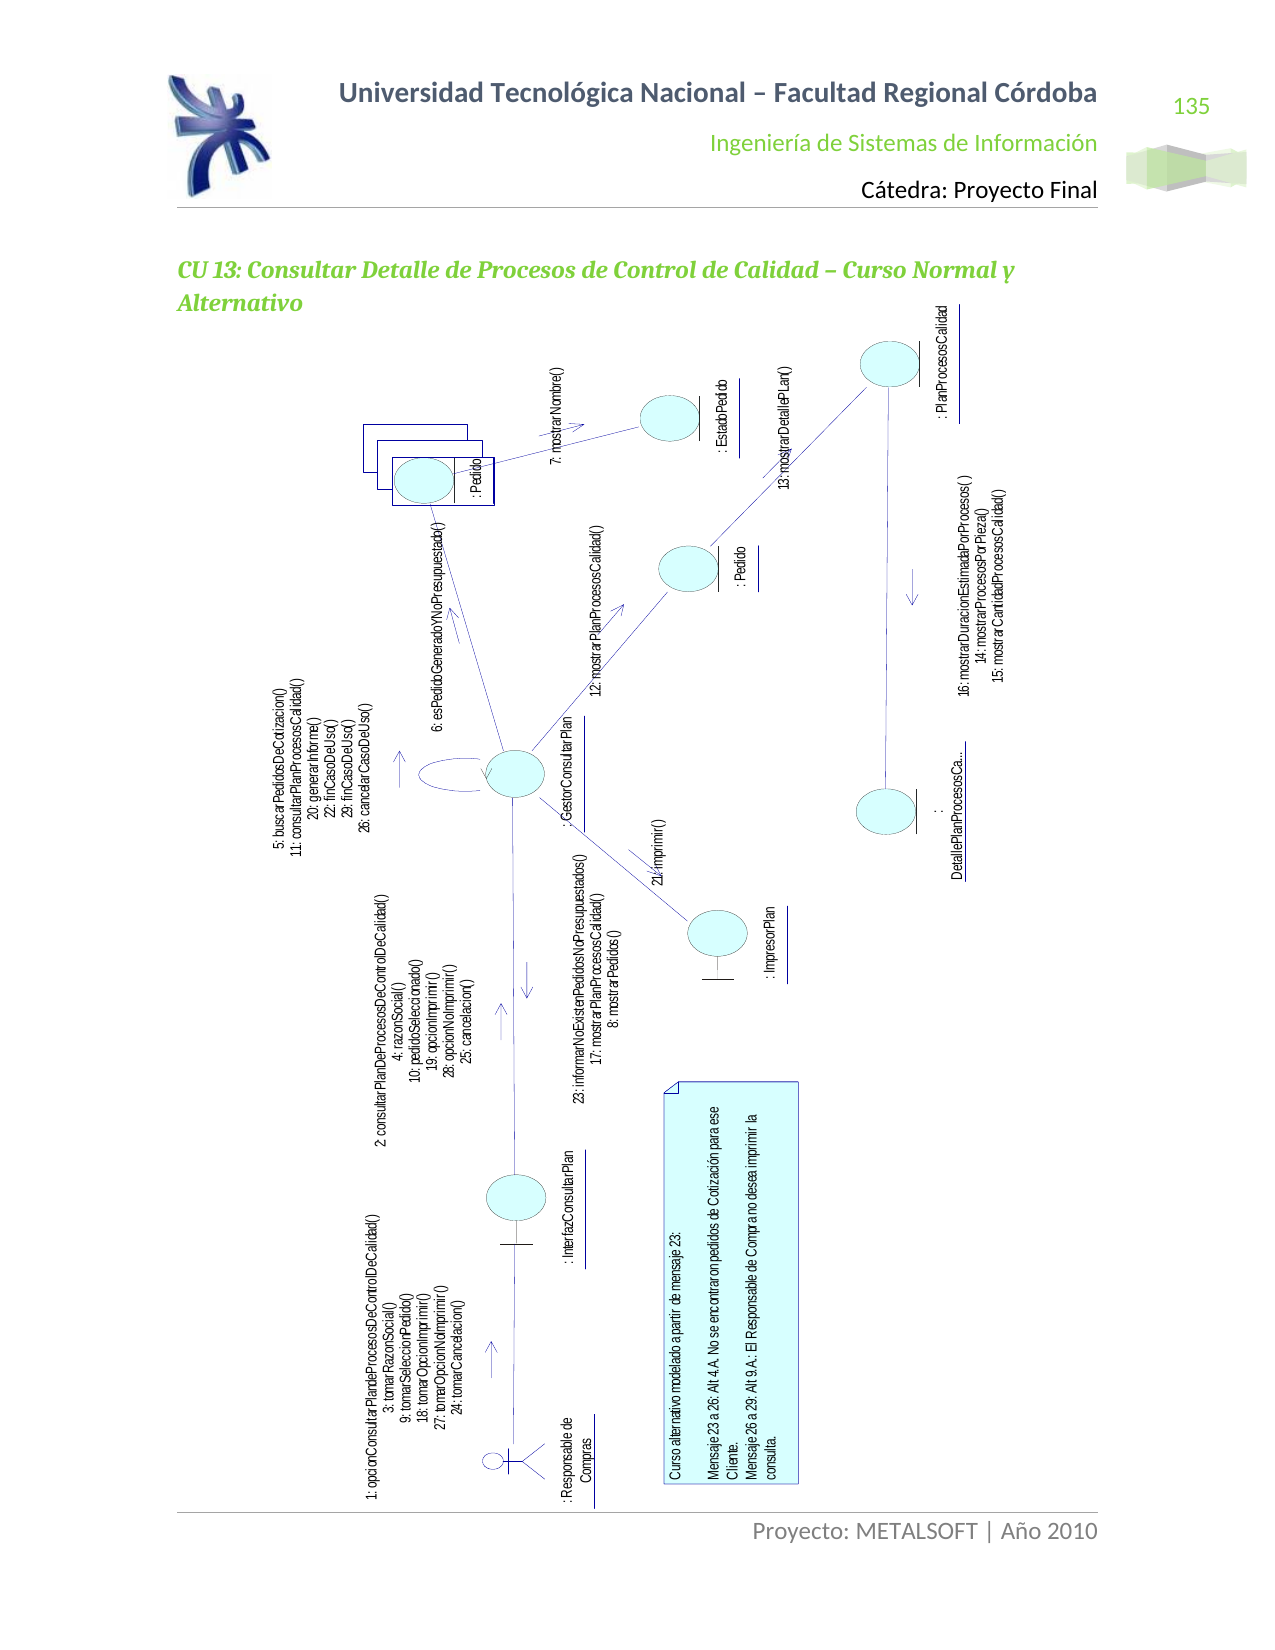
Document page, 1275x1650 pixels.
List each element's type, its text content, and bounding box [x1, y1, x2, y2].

text CU 13: Consultar Detalle de Procesos de Control de Calidad – Curso Normal y Alternativo [177, 256, 1098, 318]
picture [167, 74, 272, 199]
